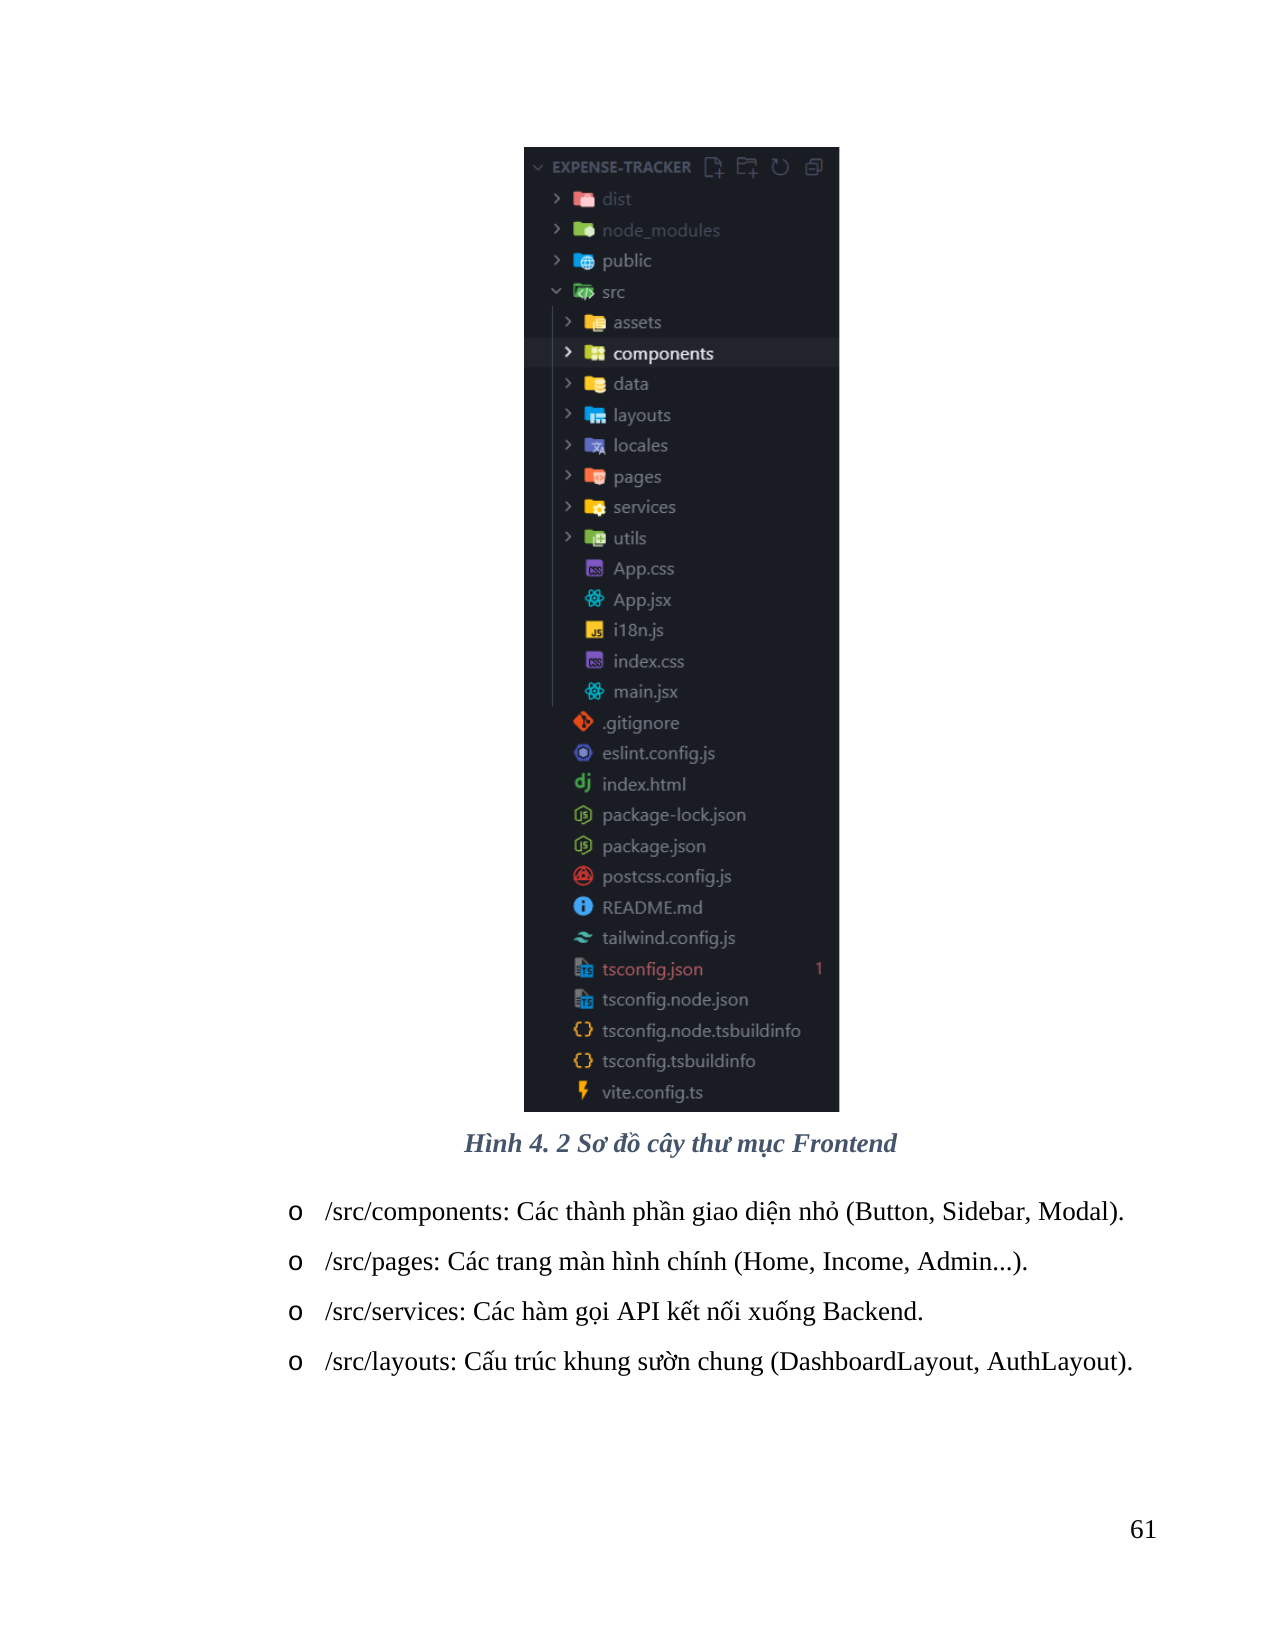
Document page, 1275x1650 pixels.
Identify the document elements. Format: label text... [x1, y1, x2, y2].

text Hình 4. 2 Sơ đồ cây thư mục Frontend [207, 1127, 1157, 1158]
list /src/components: Các thành phần giao diện nhỏ (Button, Sidebar, Modal). [287, 1194, 1157, 1228]
list /src/pages: Các trang màn hình chính (Home, Income, Admin...). [287, 1245, 1157, 1278]
list /src/services: Các hàm gọi API kết nối xuống Backend. [287, 1295, 1157, 1328]
picture [524, 147, 840, 1112]
list /src/layouts: Cấu trúc khung sườn chung (DashboardLayout, AuthLayout). [287, 1345, 1157, 1378]
